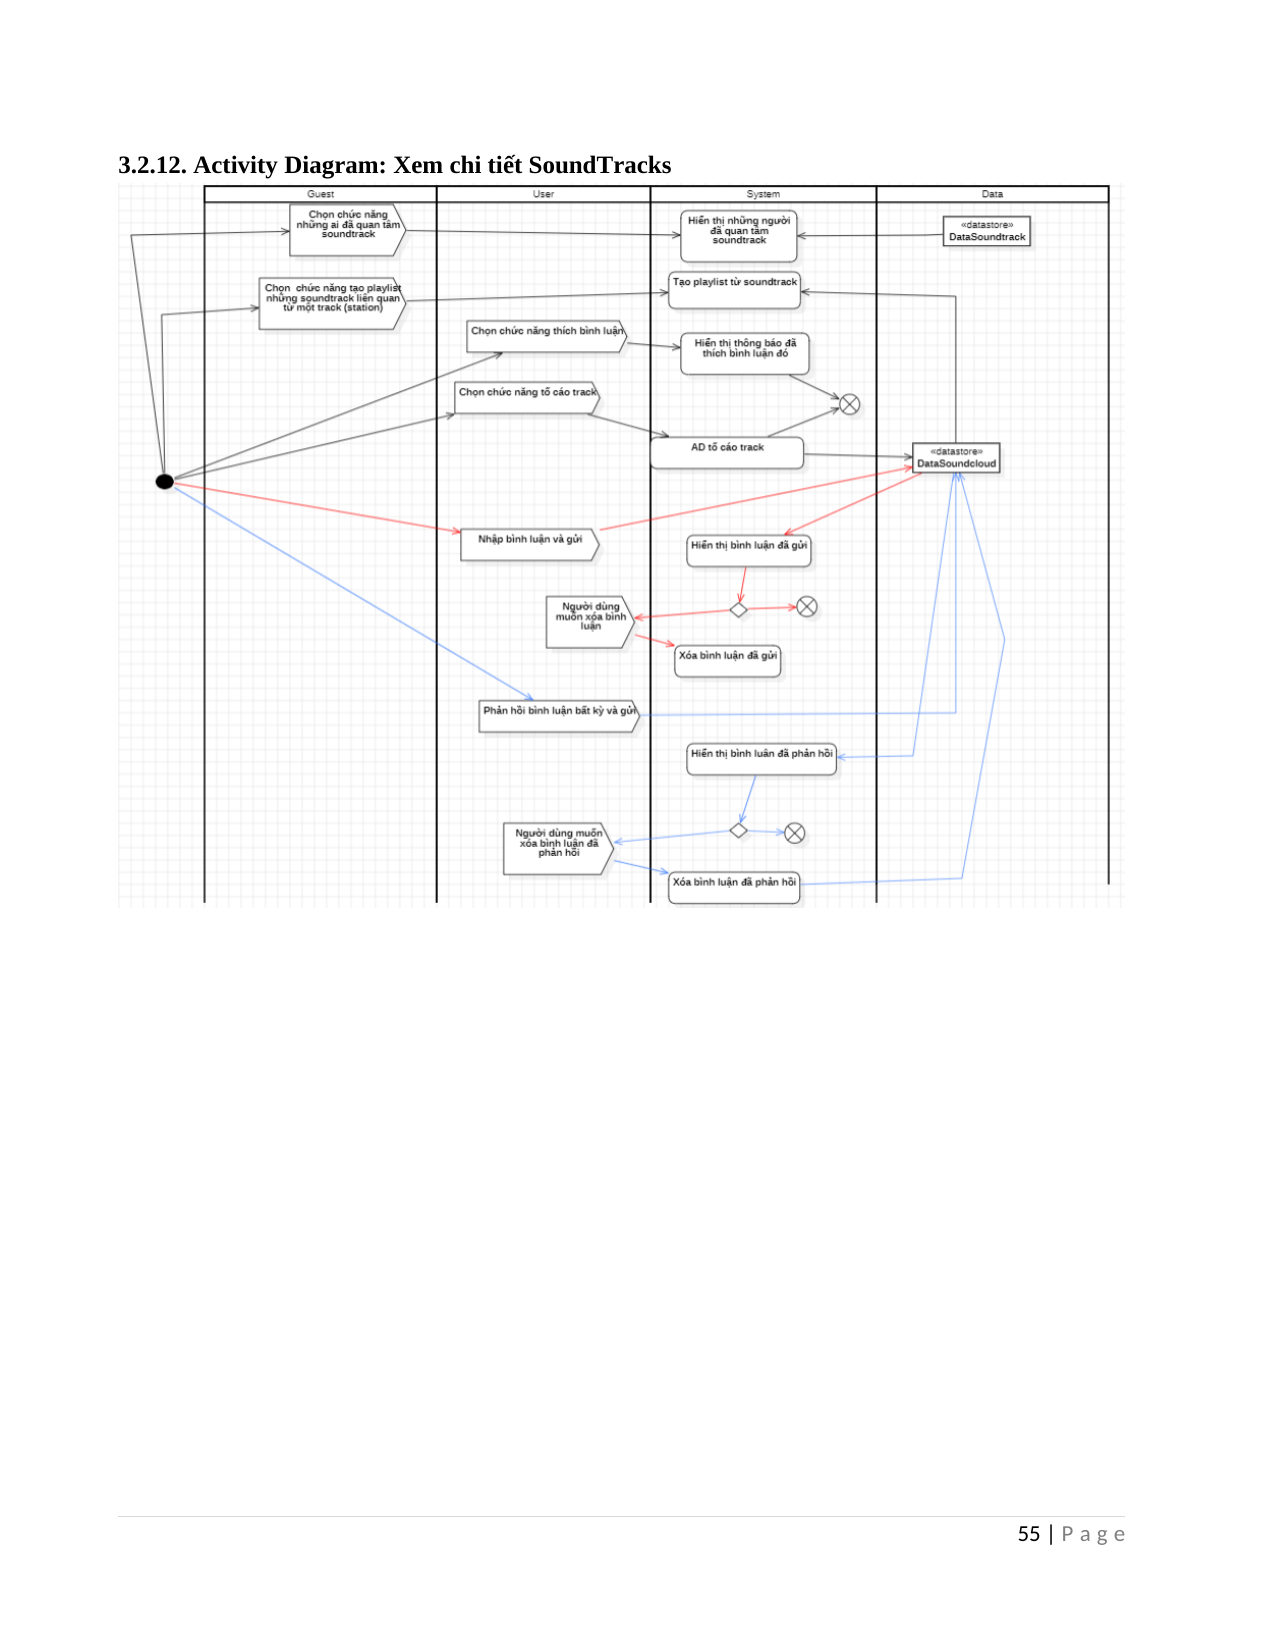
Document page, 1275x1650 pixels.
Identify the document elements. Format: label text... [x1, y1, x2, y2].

text Activity Diagram: Xem chi tiết SoundTracks [118, 150, 1125, 179]
picture [118, 183, 1125, 908]
